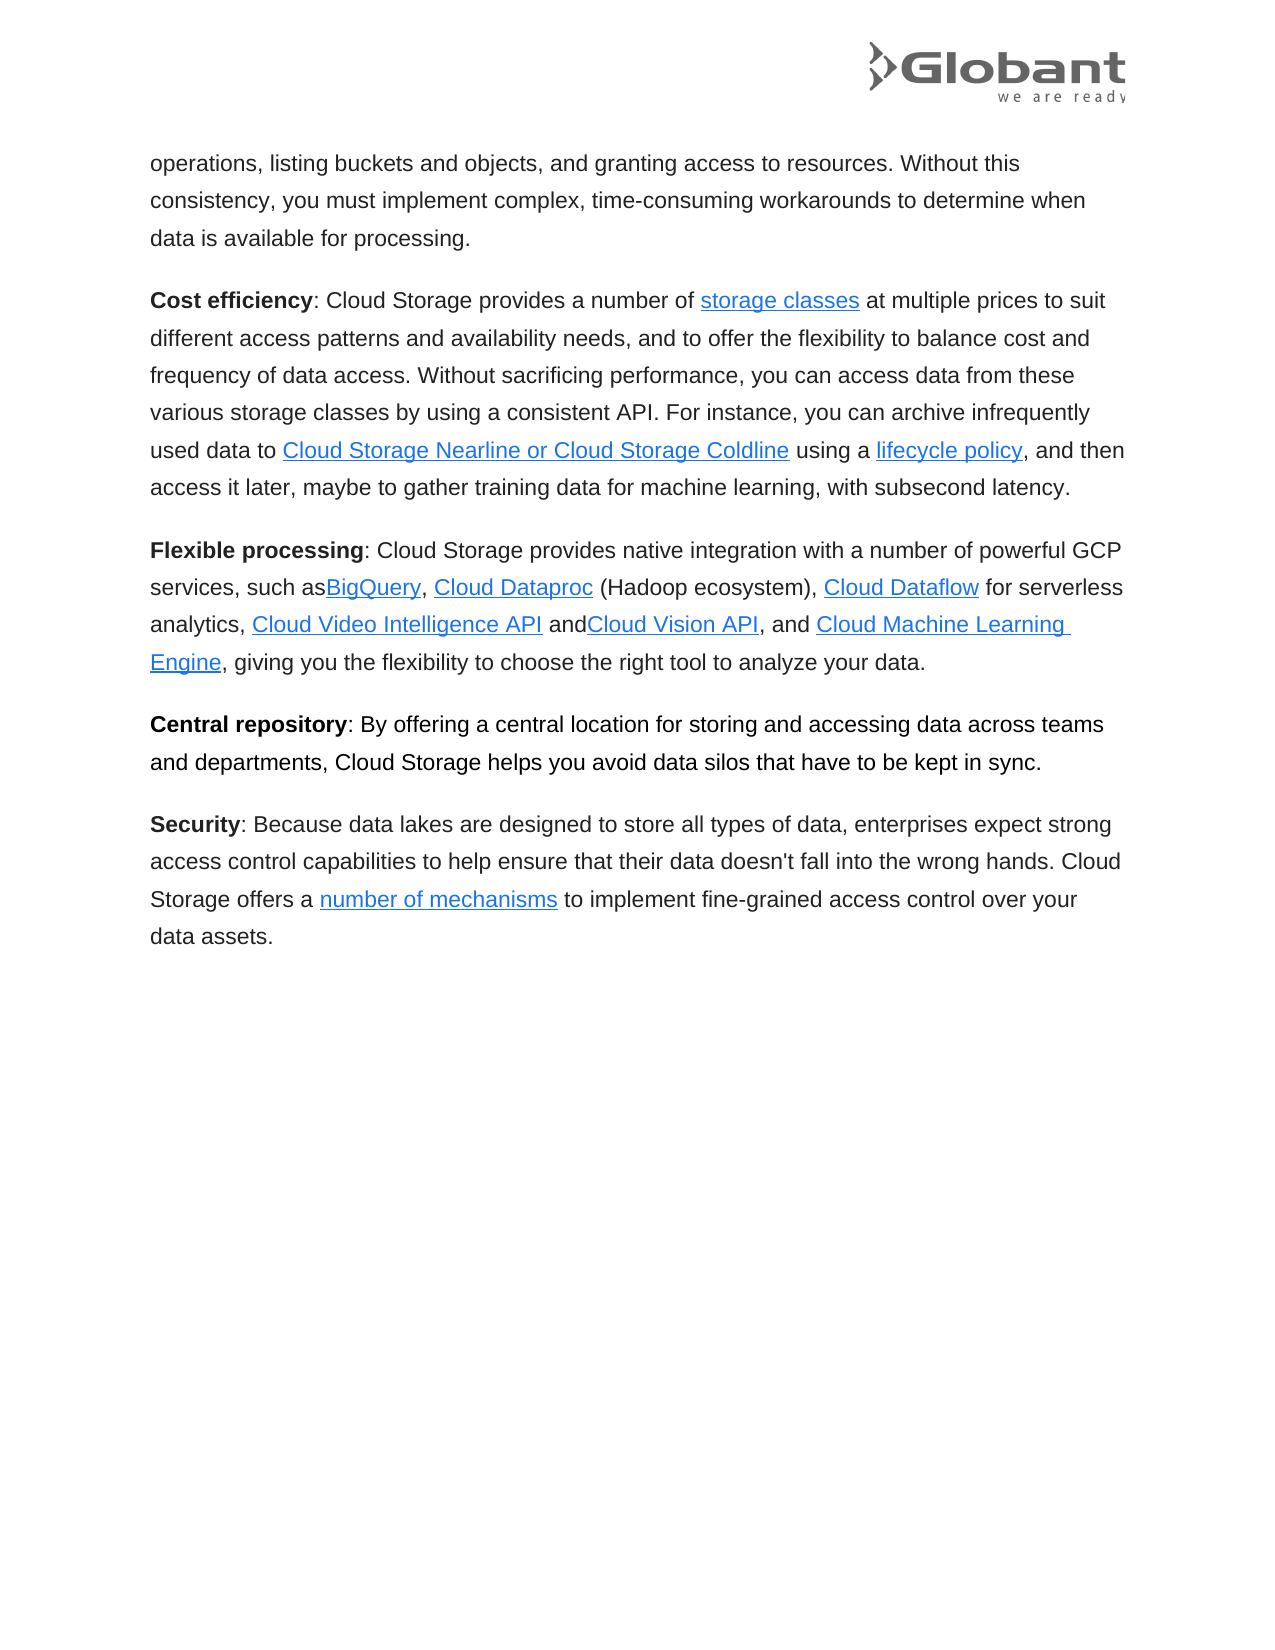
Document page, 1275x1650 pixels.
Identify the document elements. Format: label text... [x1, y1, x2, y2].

text Security: Because data lakes are designed to store all types of data, enterprises expect strong access control capabilities to help ensure that their data doesn't fall into the wrong hands. Cloud Storage offers a number of mechanisms to implement fine-grained access control over your data assets. [150, 811, 1125, 949]
text Central repository: By offering a central location for storing and accessing data across teams and departments, Cloud Storage helps you avoid data silos that have to be kept in sync. [150, 711, 1125, 775]
text Flexible processing: Cloud Storage provides native integration with a number of powerful GCP services, such asBigQuery, Cloud Dataproc (Hadoop ecosystem), Cloud Dataflow for serverless analytics, Cloud Video Intelligence API andCloud Vision API, and Cloud Machine Learning Engine, giving you the flexibility to choose the right tool to analyze your data. [150, 537, 1125, 675]
text Cost efficiency: Cloud Storage provides a number of storage classes at multiple prices to suit different access patterns and availability needs, and to offer the flexibility to balance cost and frequency of data access. Without sacrificing performance, you can access data from these various storage classes by using a consistent API. For instance, you can archive infrequently used data to Cloud Storage Nearline or Cloud Storage Coldline using a lifecycle policy, and then access it later, maybe to gather training data for machine learning, with subsecond latency. [150, 287, 1125, 501]
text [150, 150, 1125, 251]
picture [869, 41, 1125, 103]
